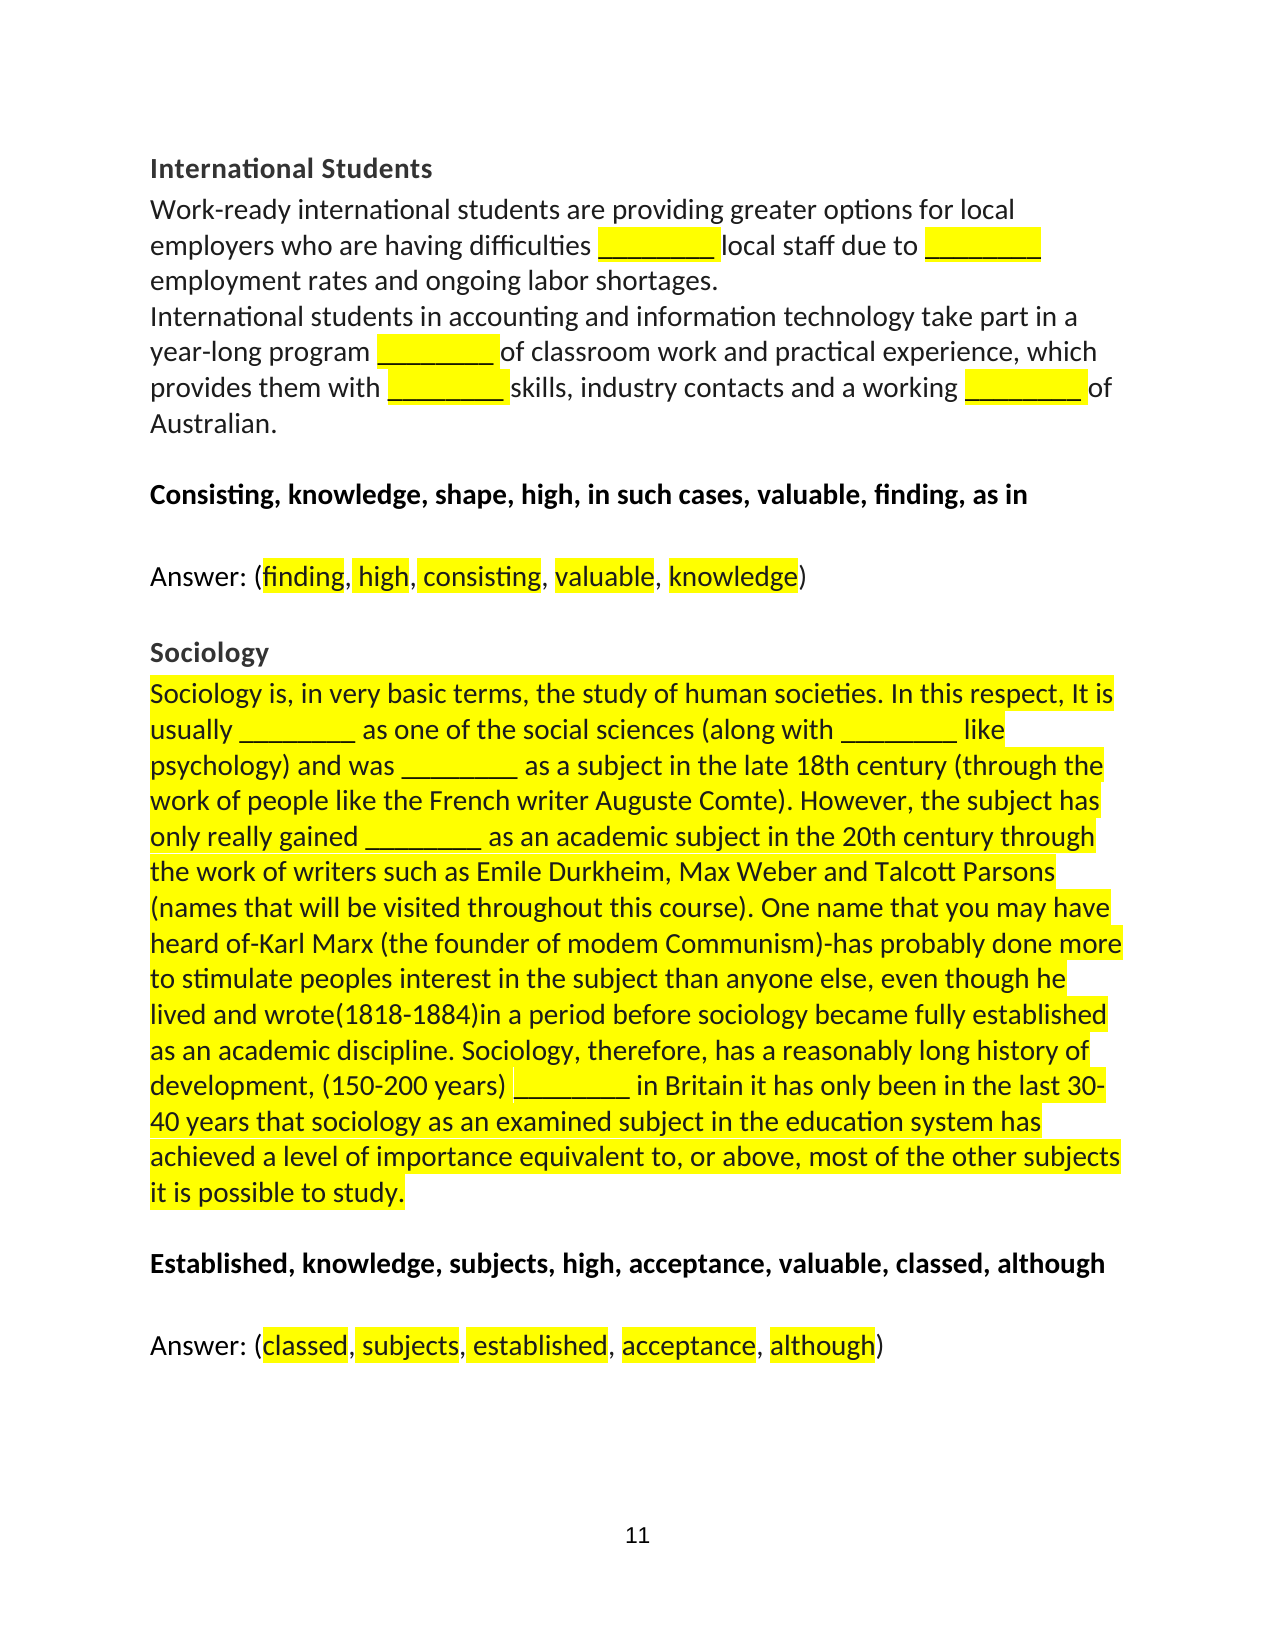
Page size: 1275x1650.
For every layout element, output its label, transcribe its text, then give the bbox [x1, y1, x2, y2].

text Answer: (finding, high, consisting, valuable, knowledge) [150, 558, 263, 593]
subtitle International Students [150, 150, 1125, 186]
text Answer: (finding, high, consisting, valuable, knowledge) [798, 558, 1125, 593]
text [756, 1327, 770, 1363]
subtitle Sociology [150, 634, 1125, 670]
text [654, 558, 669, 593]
text Consisting, knowledge, shape, high, in such cases, valuable, finding, as in [150, 476, 1125, 512]
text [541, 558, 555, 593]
text Work-ready international students are providing greater options for local employers who are having difficulties ________ local staff due to ________ employment rates and ongoing labor shortages. [150, 191, 1125, 298]
text Answer: (classed, subjects, established, acceptance, although) [150, 1327, 263, 1363]
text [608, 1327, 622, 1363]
text International students in accounting and information technology take part in a year-long program ________ of classroom work and practical experience, which provides them with ________ skills, industry contacts and a working ________ of Australian. [150, 298, 1125, 440]
text Answer: (classed, subjects, established, acceptance, although) [875, 1327, 1125, 1363]
text Established, knowledge, subjects, high, acceptance, valuable, classed, although [150, 1245, 1125, 1281]
text Sociology is, in very basic terms, the study of human societies. In this respect, It is usually ________ as one of the social sciences (along with ________ like psychology) and was ________ as a subject in the late 18th century (through the work of people like the French writer Auguste Comte). However, the subject has only really gained ________ as an academic subject in the 20th century through the work of writers such as Emile Durkheim, Max Weber and Talcott Parsons (names that will be visited throughout this course). One name that you may have heard of-Karl Marx (the founder of modem Communism)-has probably done more to stimulate peoples interest in the subject than anyone else, even though he lived and wrote(1818-1884)in a period before sociology became fully established as an academic discipline. Sociology, therefore, has a reasonably long history of development, (150-200 years) ________ in Britain it has only been in the last 30-40 years that sociology as an examined subject in the education system has achieved a level of importance equivalent to, or above, most of the other subjects it is possible to study. [150, 675, 1125, 1210]
